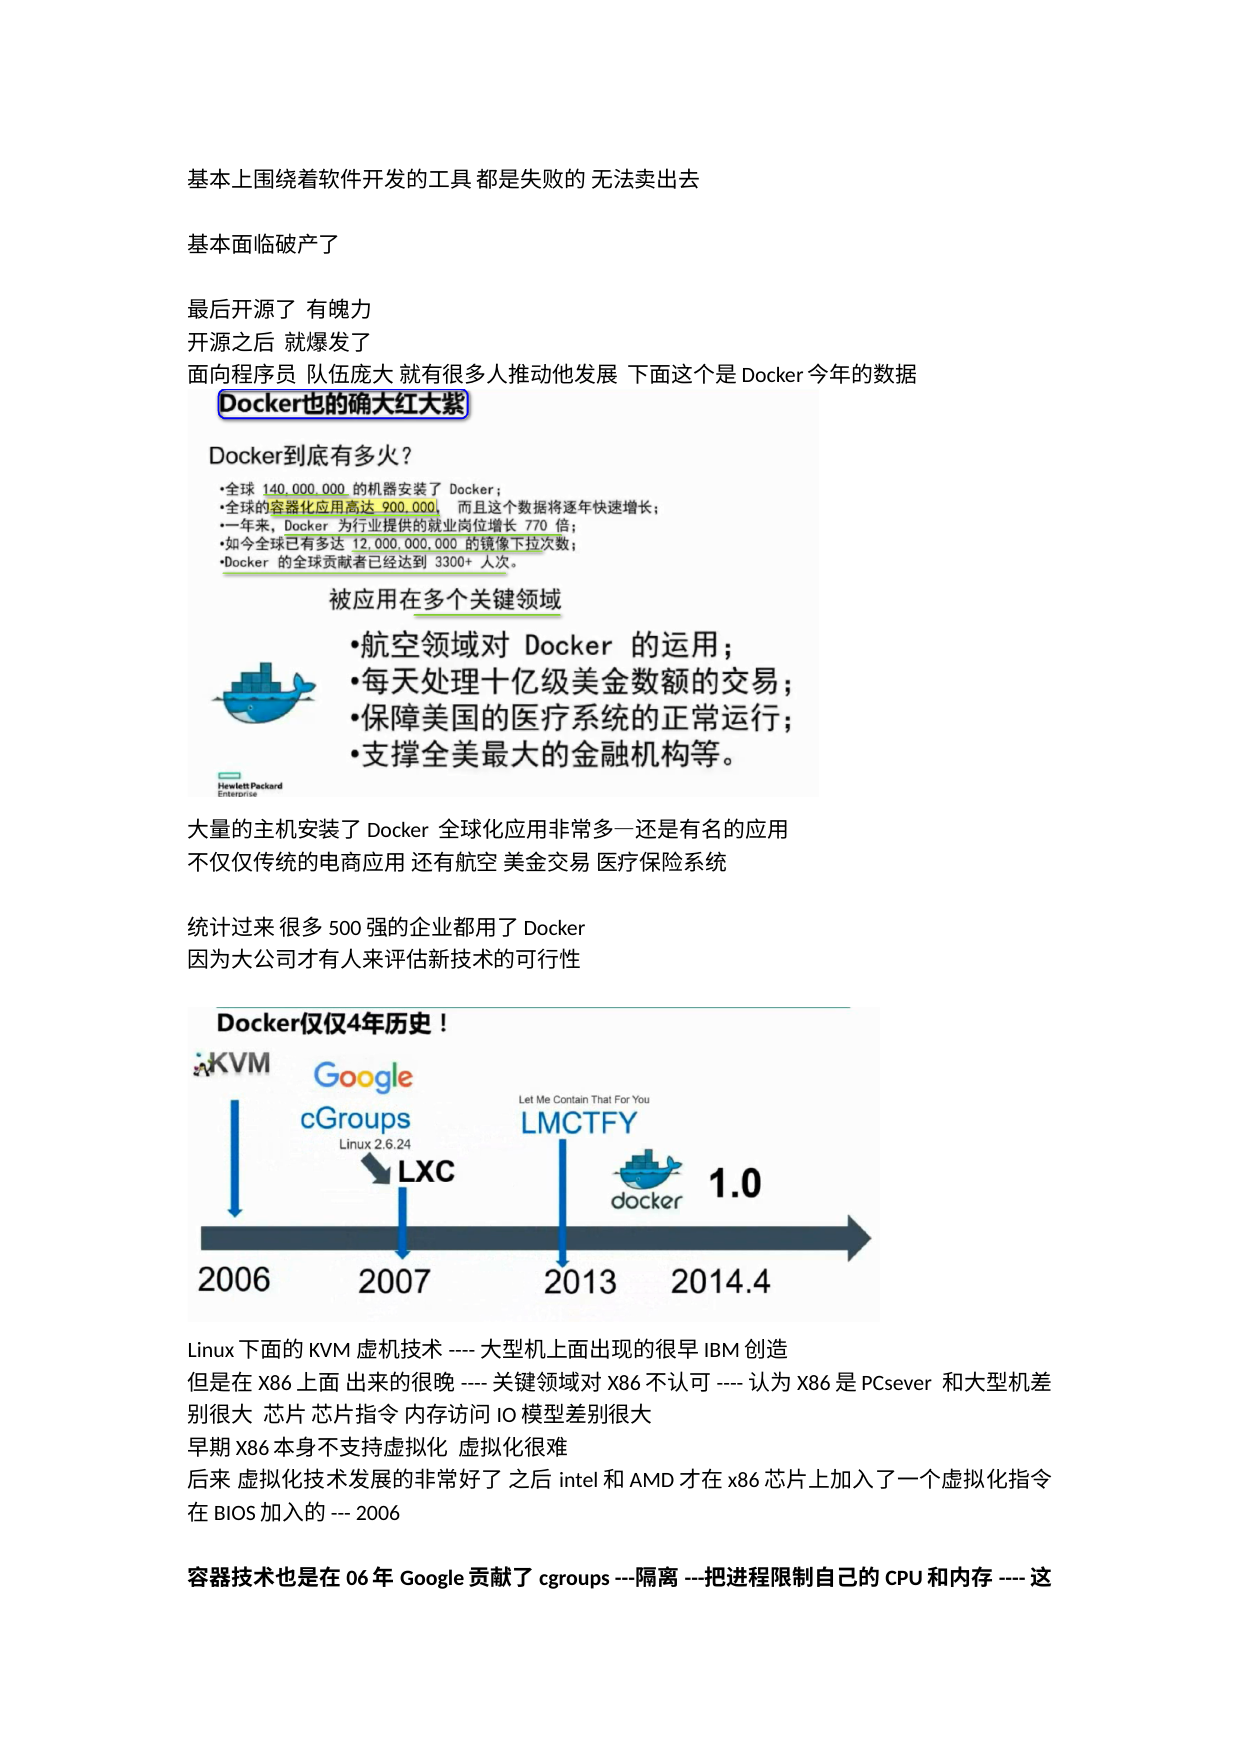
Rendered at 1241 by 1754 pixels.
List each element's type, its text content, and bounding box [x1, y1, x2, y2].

text 统计过来 很多500强的企业都用了Docker [187, 909, 1053, 942]
text 开源之后 就爆发了 [187, 324, 1053, 357]
picture [187, 389, 819, 797]
text 但是在X86上面 出来的很晚 ---- 关键领域对X86不认可 ---- 认为X86是PCsever 和大型机差别很大 芯片 芯片指令 内存访问 IO 模型差别很大 [187, 1364, 1053, 1429]
text 基本面临破产了 [187, 227, 1053, 259]
text 不仅仅传统的电商应用 还有航空 美金交易 医疗保险系统 [187, 844, 1053, 877]
picture [187, 1007, 880, 1322]
text 早期X86本身不支持虚拟化 虚拟化很难 [187, 1429, 1053, 1462]
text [187, 1559, 1053, 1592]
text 后来 虚拟化技术发展的非常好了 之后 intel和AMD才在x86芯片上加入了一个虚拟化指令 在BIOS加入的 --- 2006 [187, 1462, 1053, 1527]
text 因为大公司才有人来评估新技术的可行性 [187, 942, 1053, 974]
text 面向程序员 队伍庞大 就有很多人推动他发展 下面这个是Docker今年的数据 [187, 357, 1053, 389]
text Linux下面的KVM 虚机技术 ---- 大型机上面出现的很早 IBM创造 [187, 1332, 1053, 1364]
text 大量的主机安装了Docker 全球化应用非常多—还是有名的应用 [187, 812, 1053, 844]
text 最后开源了 有魄力 [187, 292, 1053, 324]
text 基本上围绕着软件开发的工具 都是失败的 无法卖出去 [187, 162, 1053, 194]
